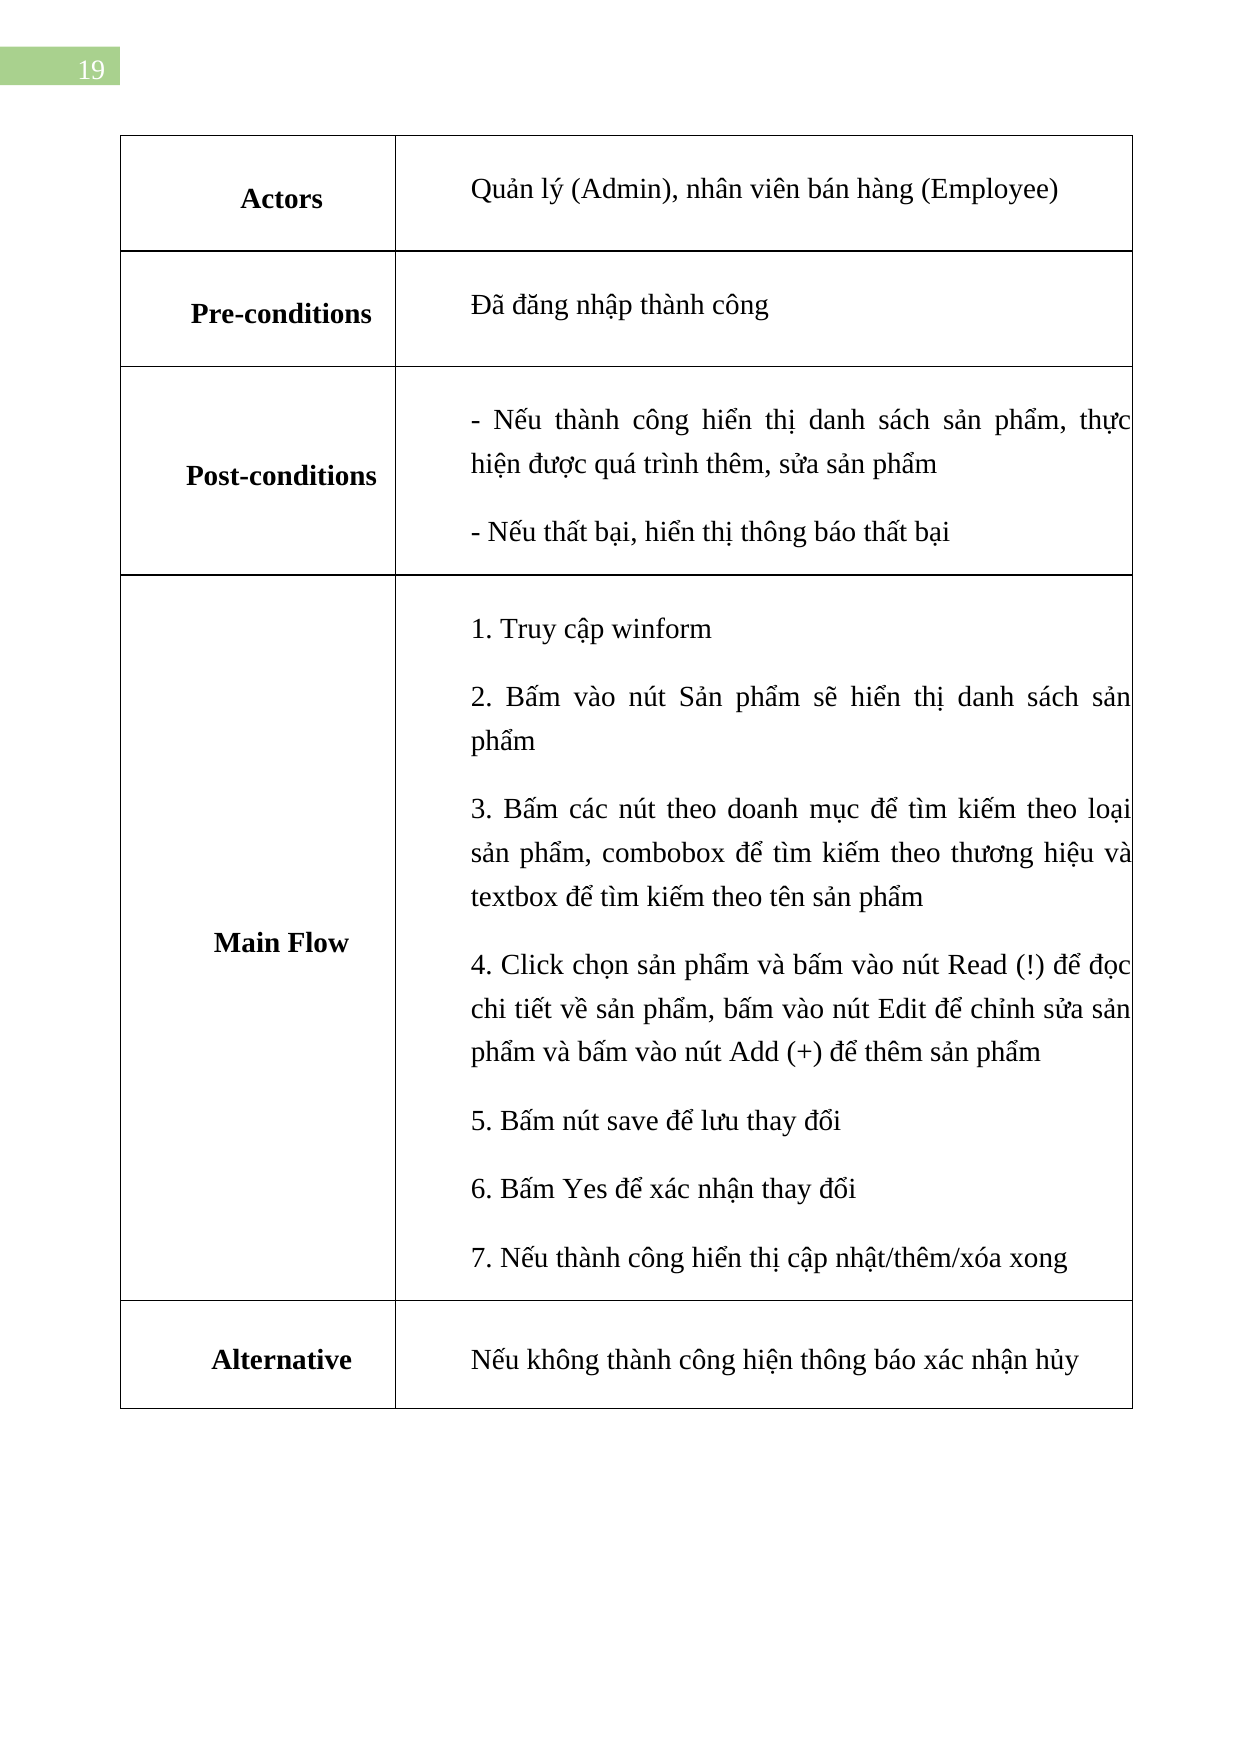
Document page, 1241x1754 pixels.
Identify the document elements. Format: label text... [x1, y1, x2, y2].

table_cell Đã đăng nhập thành công [396, 252, 1132, 366]
table_cell Alternative [121, 1301, 395, 1408]
table_cell Nếu không thành công hiện thông báo xác nhận hủy [396, 1301, 1132, 1408]
table_cell - Nếu thành công hiển thị danh sách sản phẩm, thực hiện được quá trình thêm, sửa sản phẩm - Nếu thất bại, hiển thị thông báo thất bại [396, 367, 1132, 574]
table_cell Post-conditions [121, 367, 395, 574]
table_cell Main Flow [121, 576, 395, 1300]
table_cell 1. Truy cập winform 2. Bấm vào nút Sản phẩm sẽ hiển thị danh sách sản phẩm 3. Bấm các nút theo doanh mục để tìm kiếm theo loại sản phẩm, combobox để tìm kiếm theo thương hiệu và textbox để tìm kiếm theo tên sản phẩm 4. Click chọn sản phẩm và bấm vào nút Read (!) để đọc chi tiết về sản phẩm, bấm vào nút Edit để chỉnh sửa sản phẩm và bấm vào nút Add (+) để thêm sản phẩm 5. Bấm nút save để lưu thay đổi 6. Bấm Yes để xác nhận thay đổi 7. Nếu thành công hiển thị cập nhật/thêm/xóa xong [396, 576, 1132, 1300]
table_cell Pre-conditions [121, 252, 395, 366]
table_cell Quản lý (Admin), nhân viên bán hàng (Employee) [396, 136, 1132, 250]
table_cell Actors [121, 136, 395, 250]
